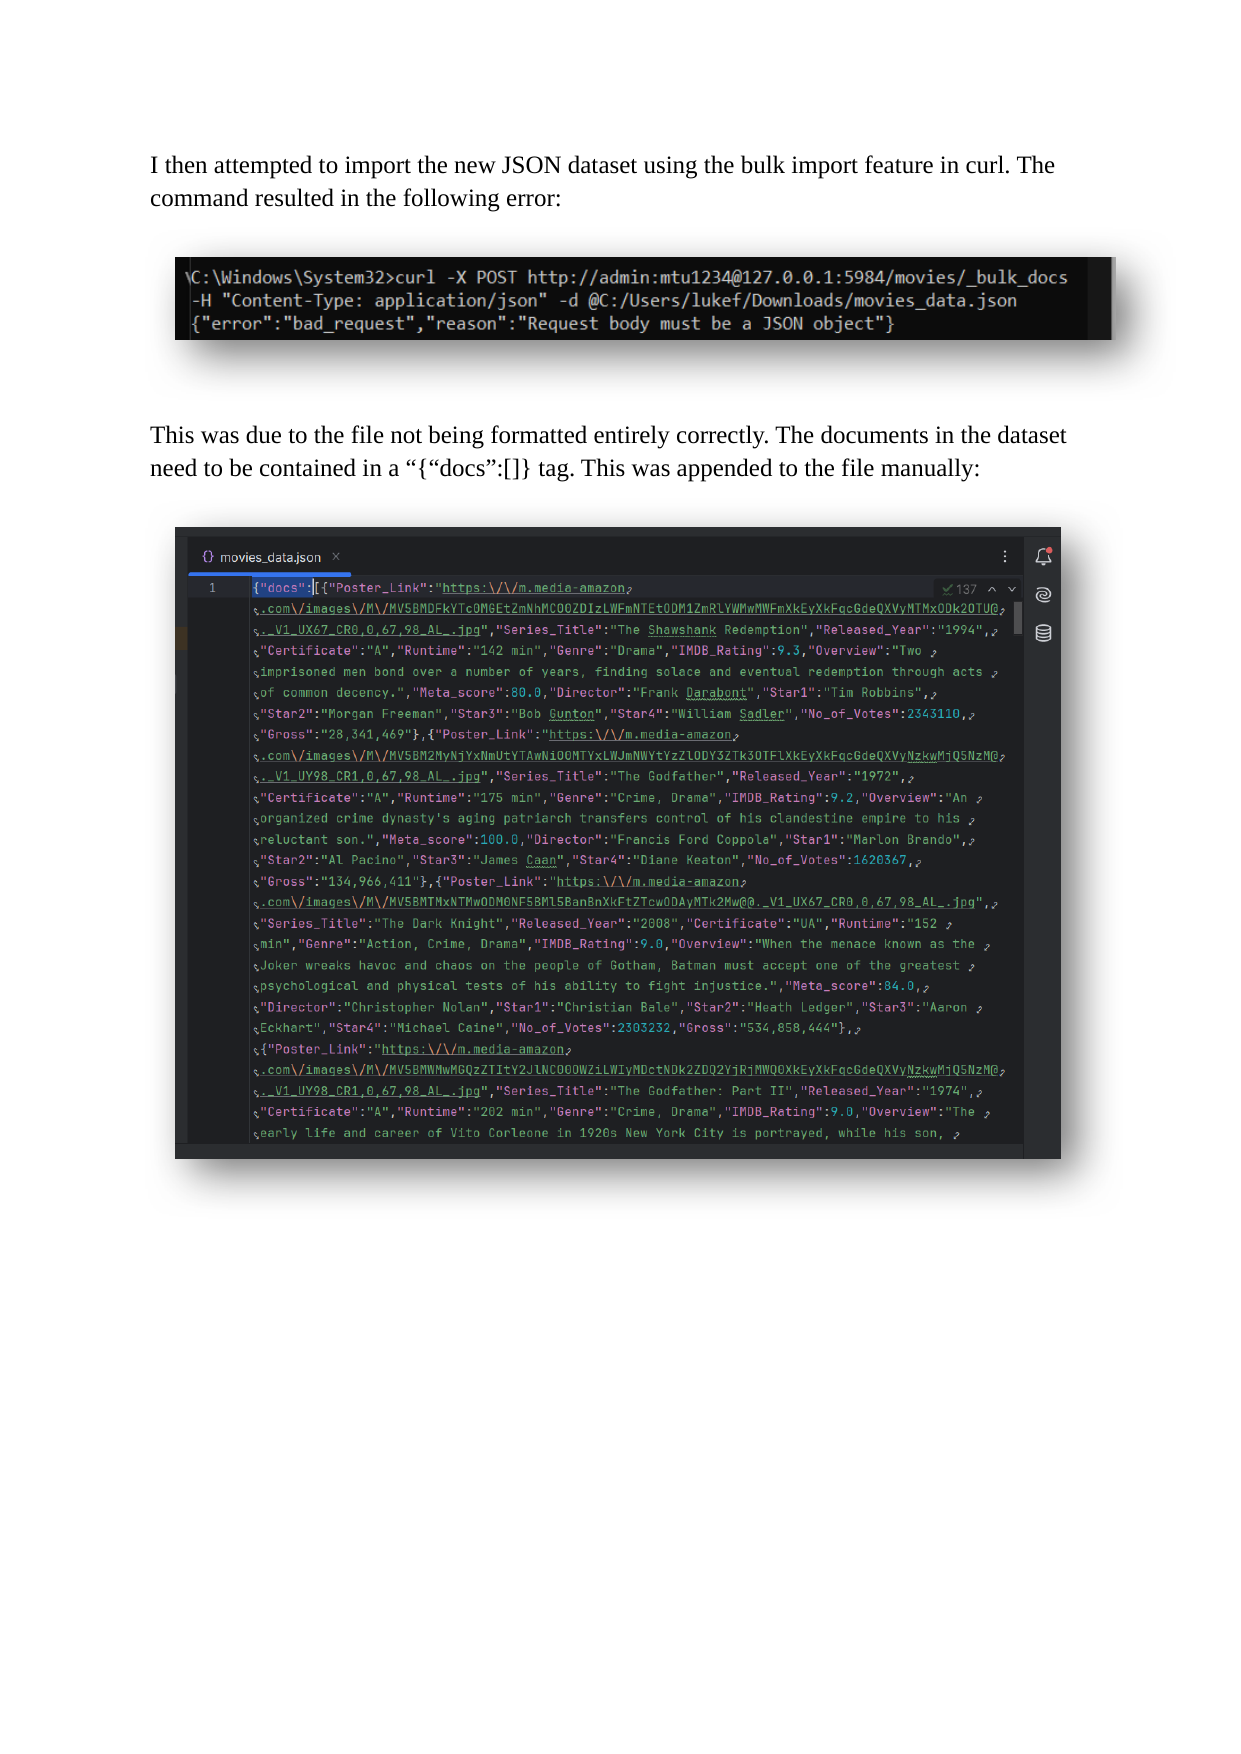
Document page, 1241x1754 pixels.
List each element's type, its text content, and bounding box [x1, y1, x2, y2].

picture [175, 257, 1116, 340]
picture [175, 527, 1061, 1159]
text This was due to the file not being formatted entirely correctly. The documents in the dataset need to be contained in a “{“docs”:[]} tag. This was appended to the file manually: [150, 420, 1090, 482]
text I then attempted to import the new JSON dataset using the bulk import feature in curl. The command resulted in the following error: [150, 150, 1090, 212]
